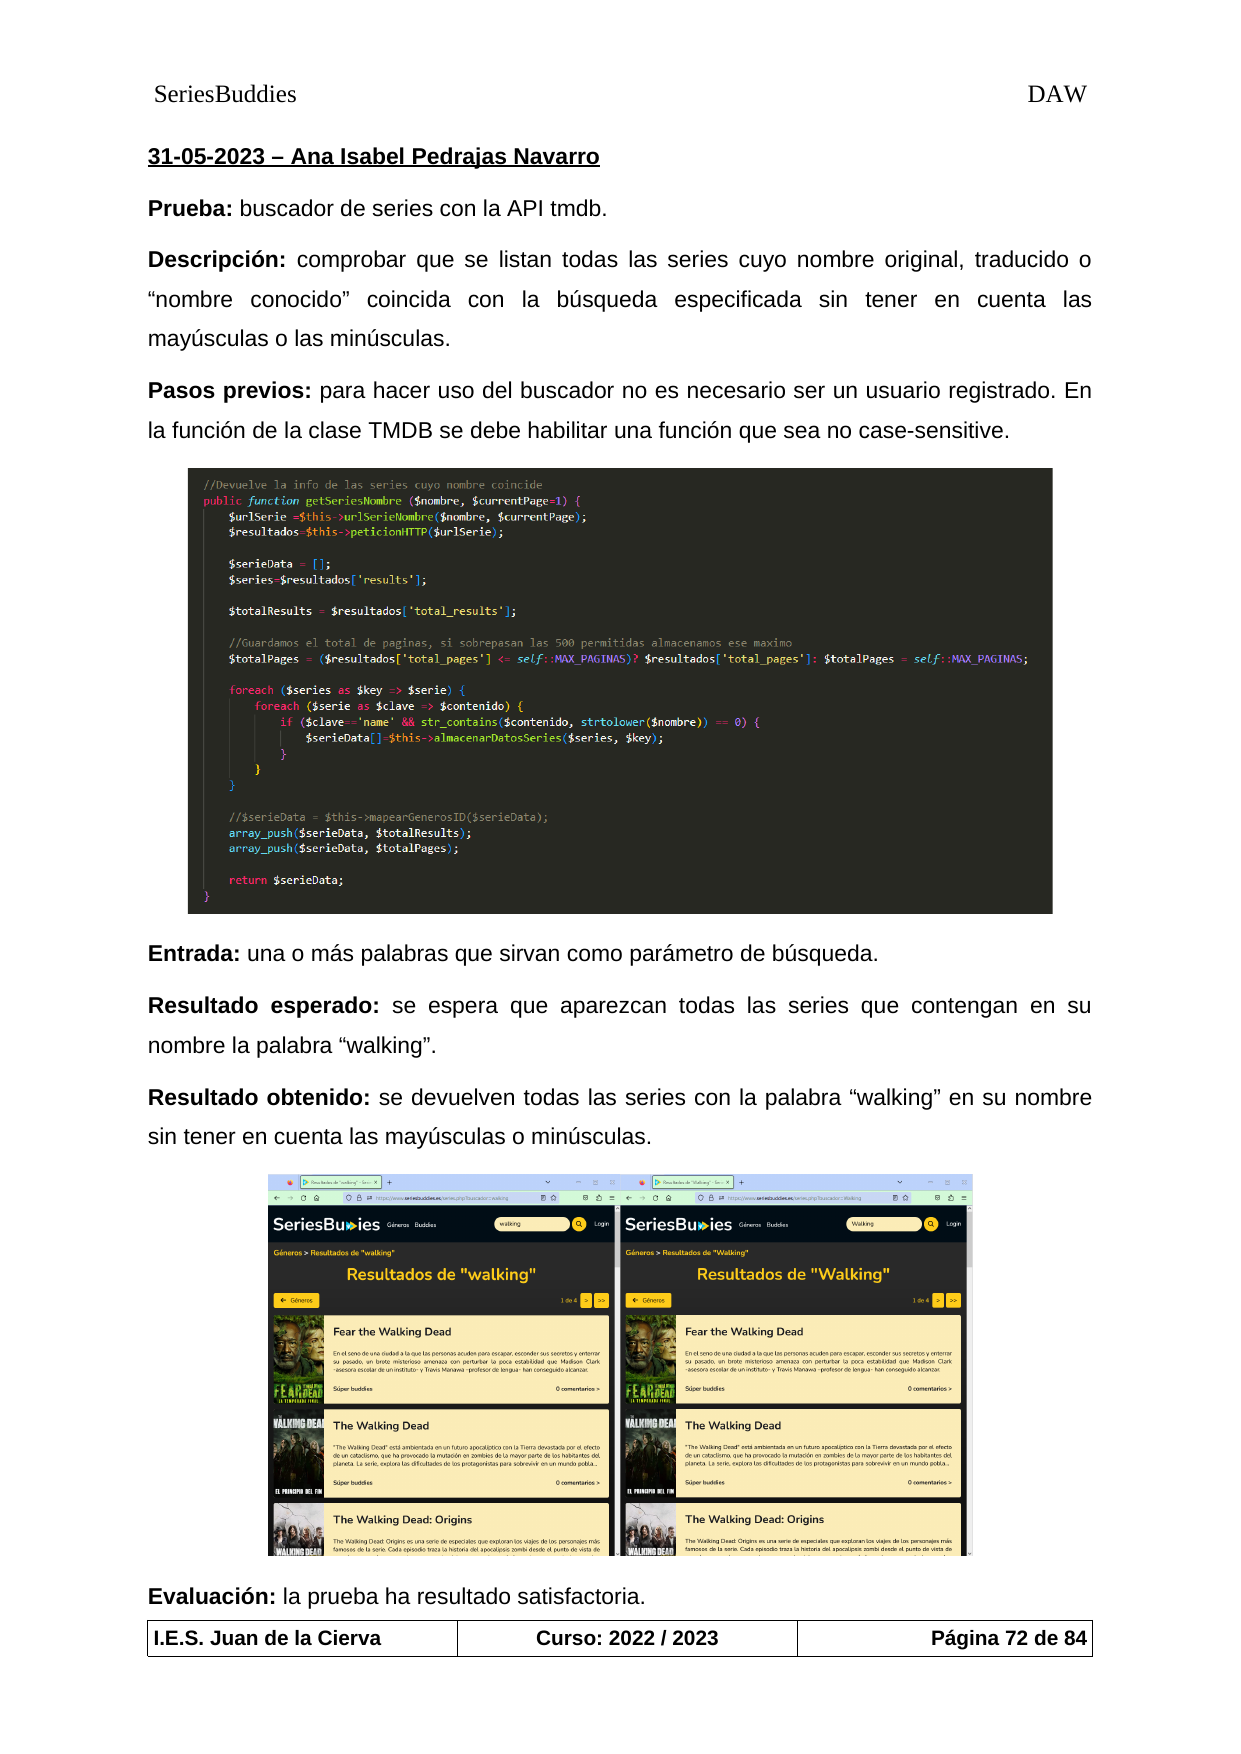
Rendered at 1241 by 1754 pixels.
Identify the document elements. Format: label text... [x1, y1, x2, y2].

text Prueba: buscador de series con la API tmdb. [148, 194, 1093, 221]
text Resultado obtenido: se devuelven todas las series con la palabra “walking” en su nombre sin tener en cuenta las mayúsculas o minúsculas. [148, 1083, 1093, 1149]
text Pasos previos: para hacer uso del buscador no es necesario ser un usuario registrado. En la función de la clase TMDB se debe habilitar una función que sea no case-sensitive. [148, 377, 1093, 443]
text Resultado esperado: se espera que aparezcan todas las series que contengan en su nombre la palabra “walking”. [148, 992, 1093, 1058]
text Evaluación: la prueba ha resultado satisfactoria. [148, 1583, 1093, 1609]
picture [187, 468, 1053, 914]
picture [268, 1174, 973, 1556]
text Descripción: comprobar que se listan todas las series cuyo nombre original, traducido o “nombre conocido” coincida con la búsqueda especificada sin tener en cuenta las mayúsculas o las minúsculas. [148, 246, 1093, 352]
text Entrada: una o más palabras que sirvan como parámetro de búsqueda. [148, 940, 1093, 967]
text 31-05-2023 – Ana Isabel Pedrajas Navarro [148, 143, 1093, 169]
